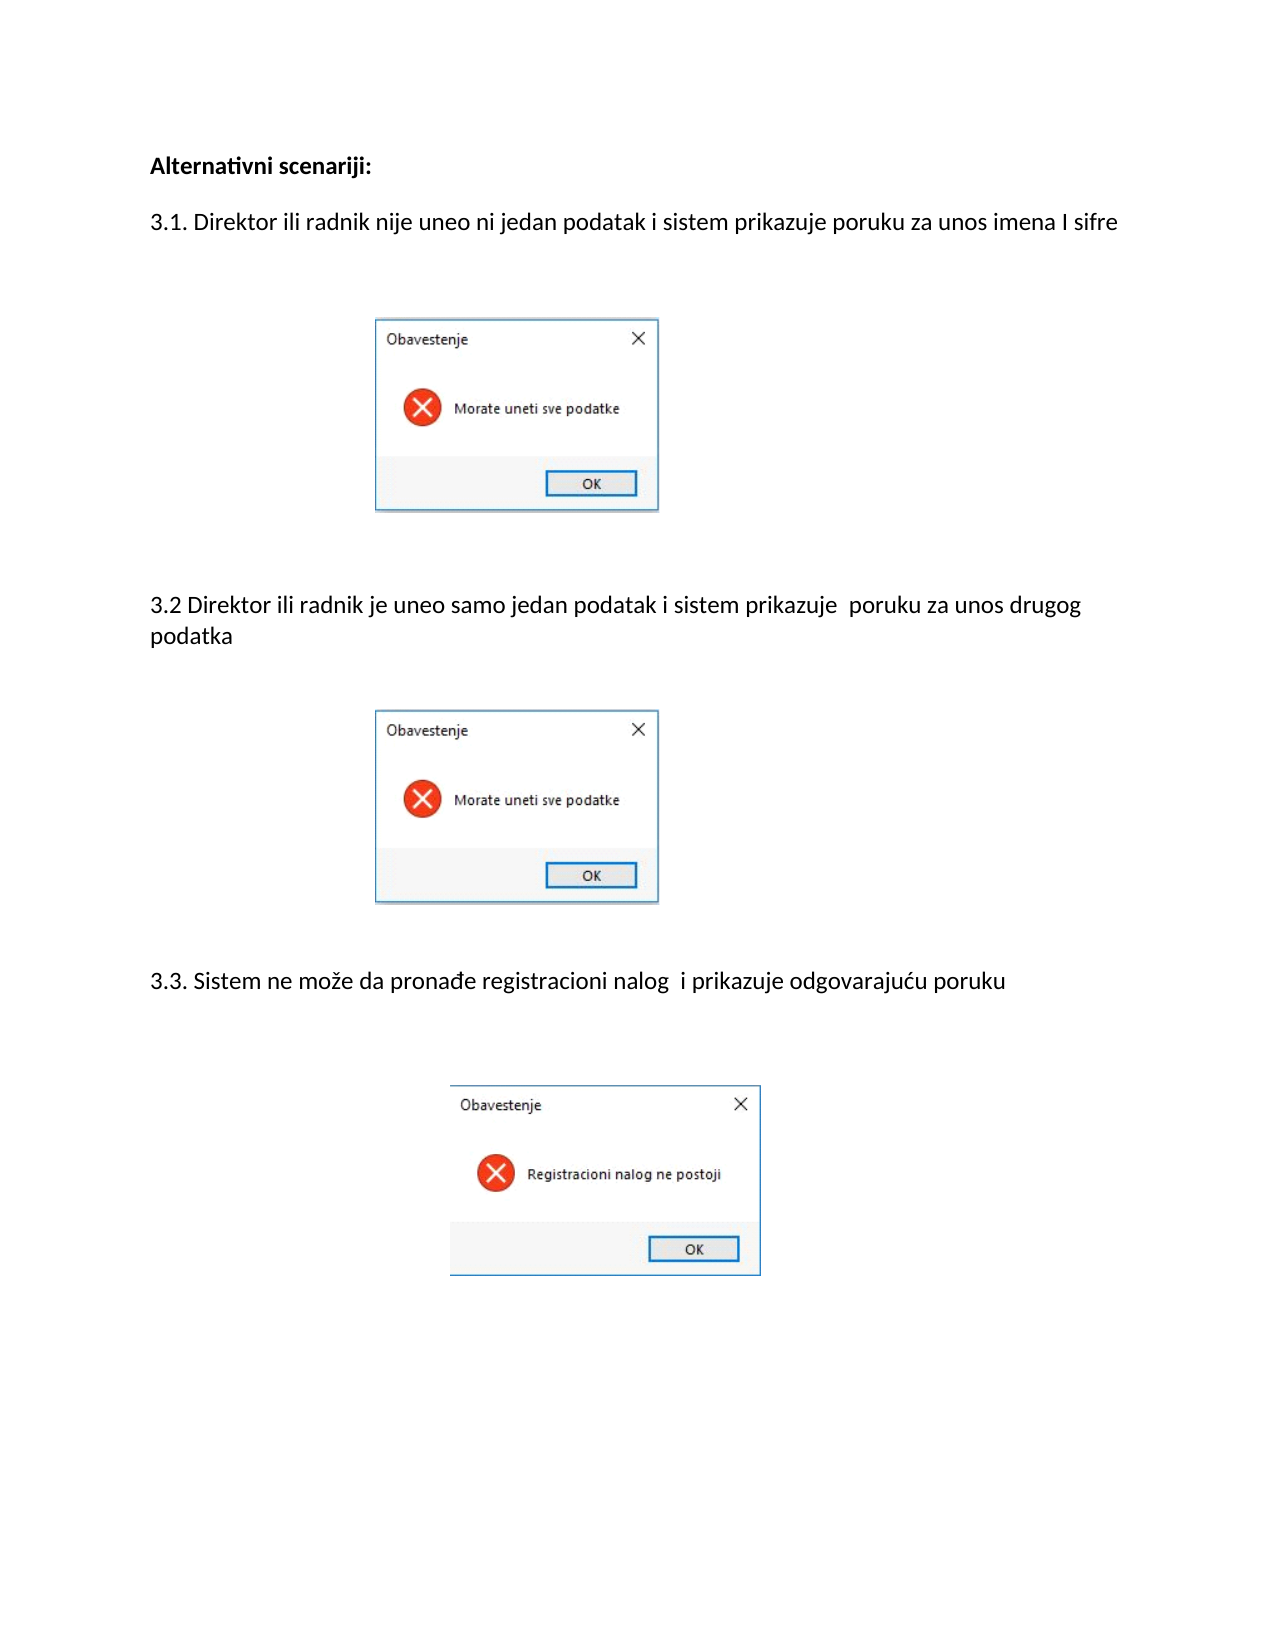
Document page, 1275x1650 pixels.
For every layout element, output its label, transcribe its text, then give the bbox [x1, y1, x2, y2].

text Alternativni scenariji: [150, 150, 1125, 181]
picture [450, 1085, 761, 1276]
text 3.1. Direktor ili radnik nije uneo ni jedan podatak i sistem prikazuje poruku za unos imena I sifre [150, 206, 1125, 236]
picture [375, 709, 660, 905]
picture [375, 317, 660, 513]
text 3.3. Sistem ne može da pronađe registracioni nalog i prikazuje odgovarajuću poruku [150, 965, 1125, 996]
text 3.2 Direktor ili radnik je uneo samo jedan podatak i sistem prikazuje poruku za unos drugog podatka [150, 589, 1125, 651]
